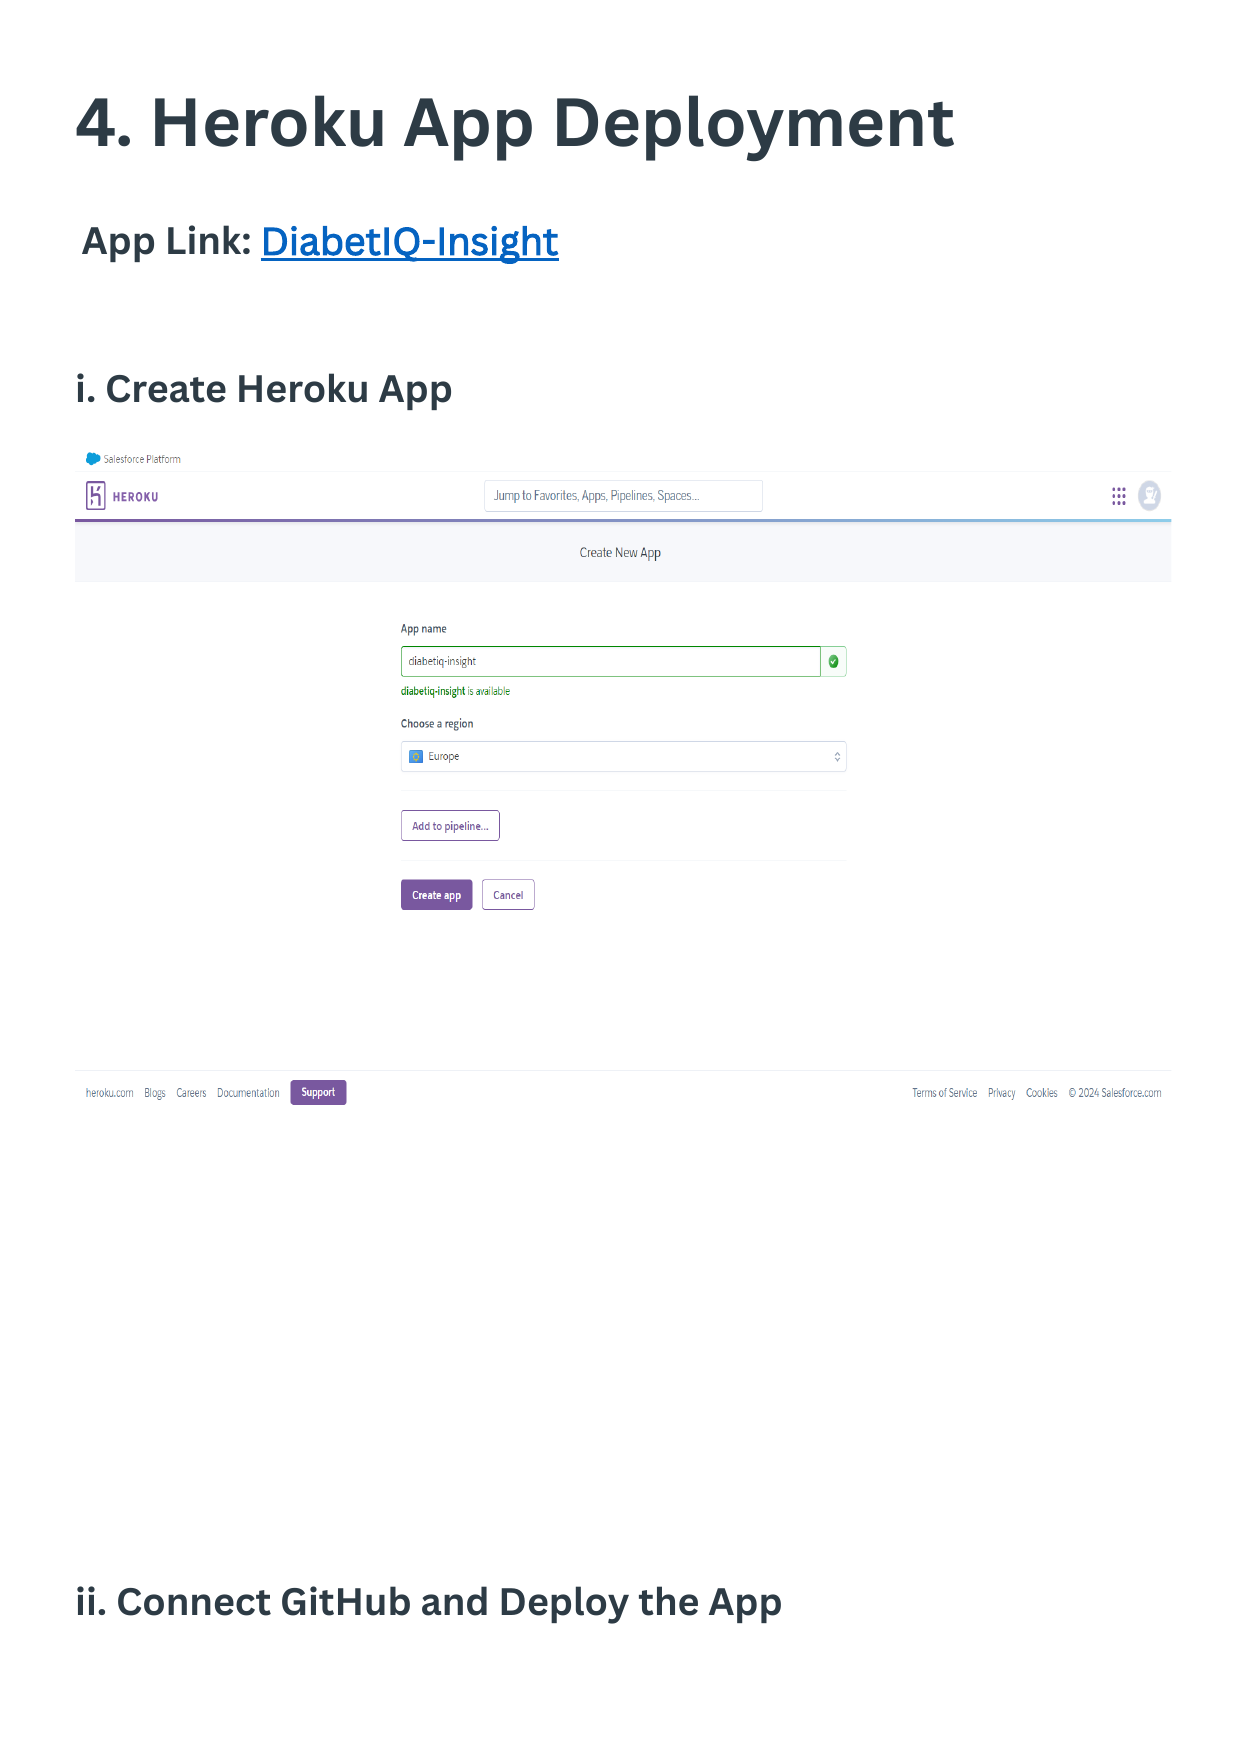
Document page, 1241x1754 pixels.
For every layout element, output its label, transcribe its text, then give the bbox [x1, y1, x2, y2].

text ii. Connect GitHub and Deploy the App [75, 1575, 1165, 1626]
text i. Create Heroku App [75, 363, 1165, 414]
picture [75, 446, 1172, 1113]
text 4. Heroku App Deployment [75, 75, 1165, 166]
text App Link: DiabetIQ-Insight [75, 214, 1165, 266]
